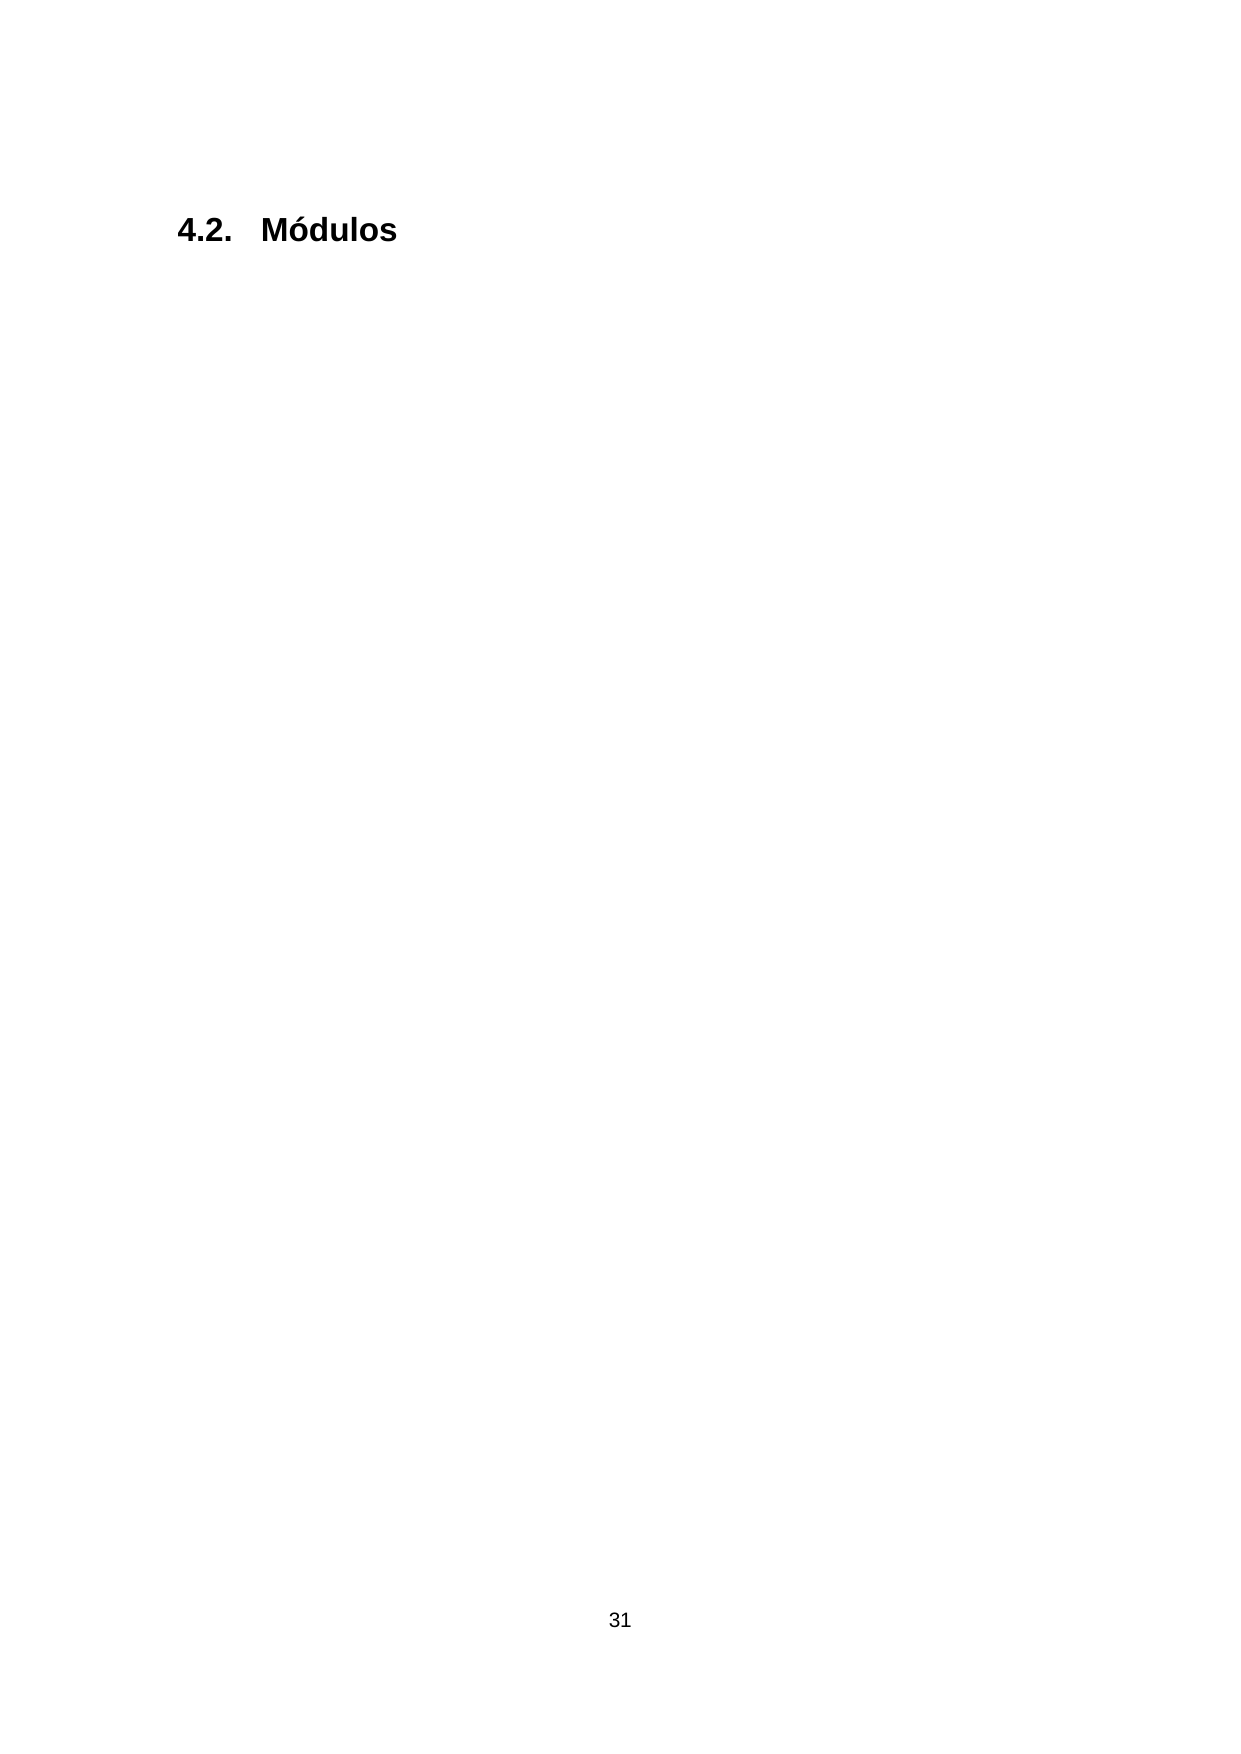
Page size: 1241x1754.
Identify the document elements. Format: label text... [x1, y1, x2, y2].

text Módulos [177, 210, 1063, 249]
